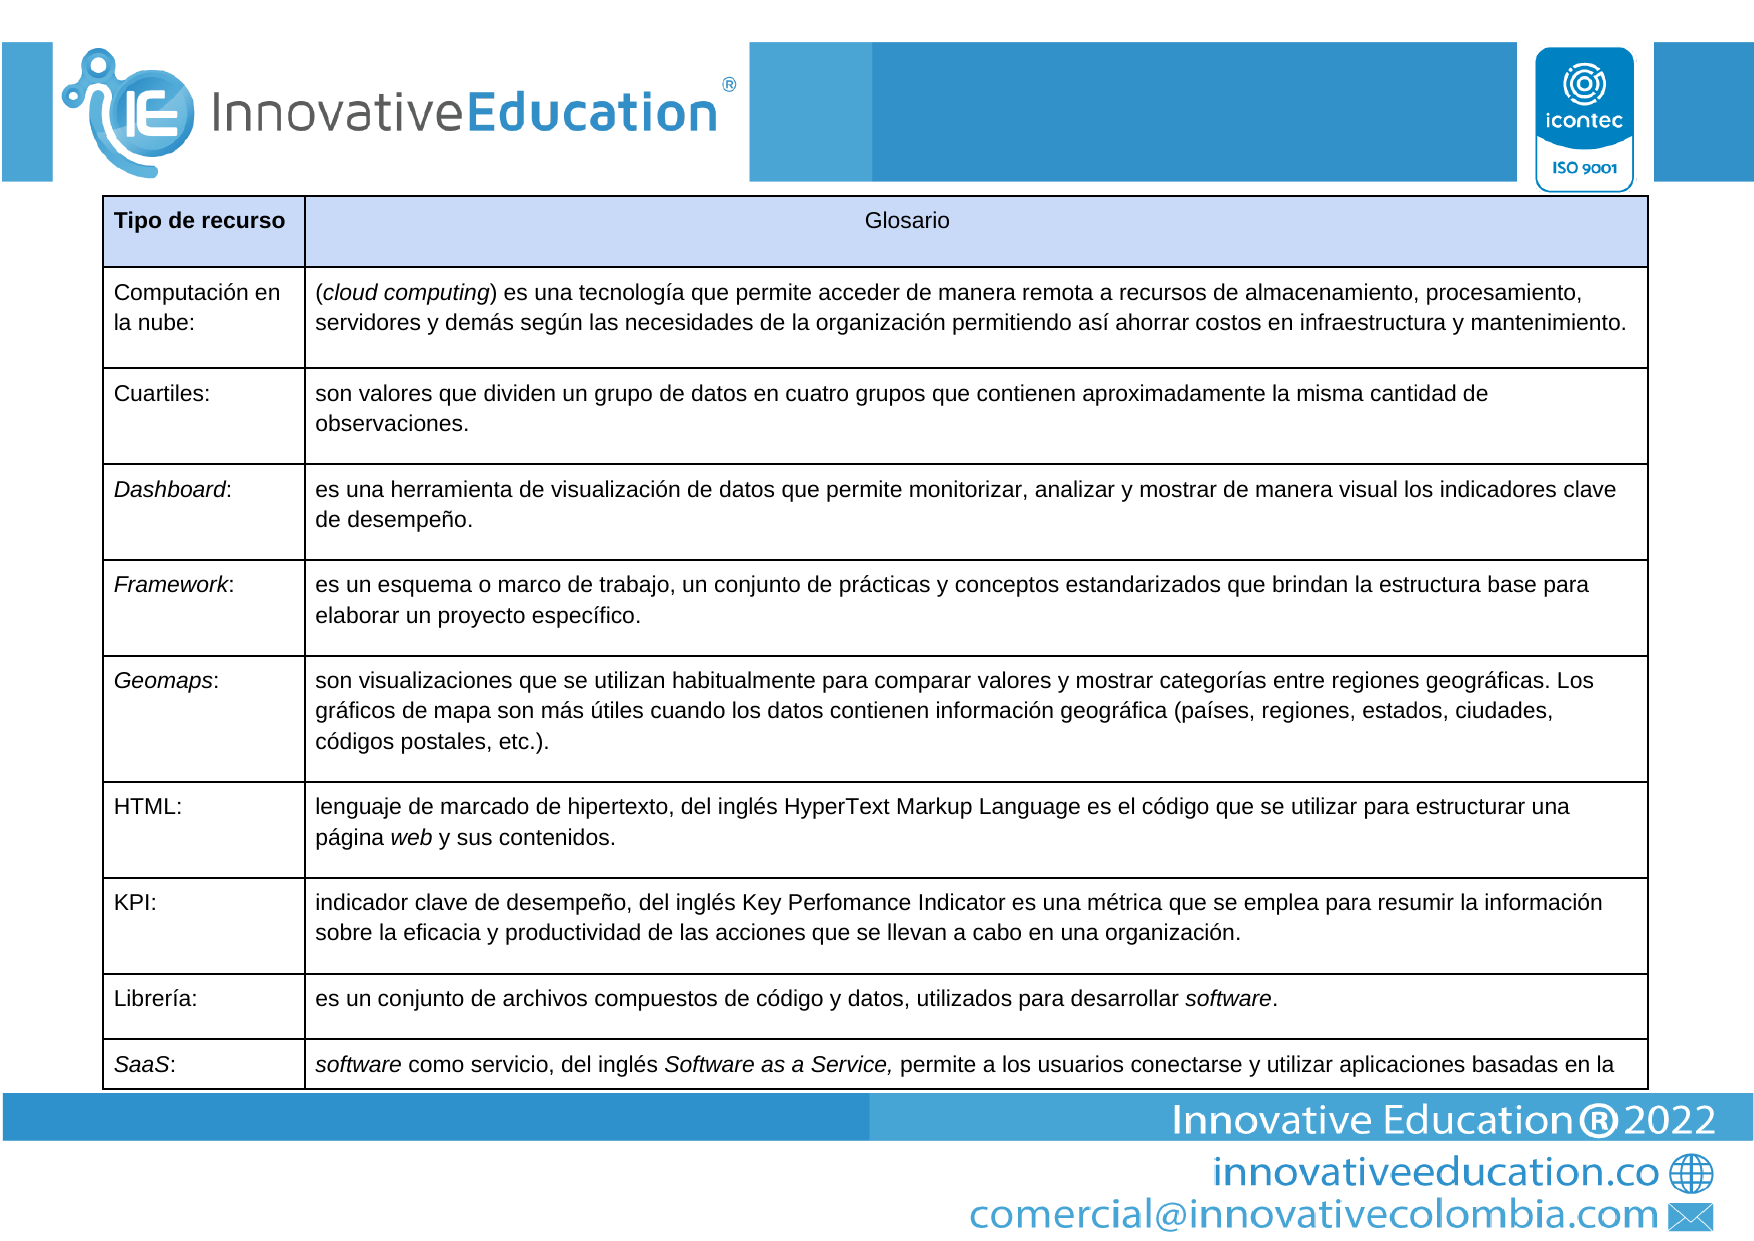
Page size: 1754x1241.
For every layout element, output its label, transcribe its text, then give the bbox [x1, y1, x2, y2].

table_cell Cuartiles: [104, 369, 304, 463]
table_cell SaaS: [104, 1040, 304, 1087]
picture [2, 29, 1517, 195]
table_cell es un conjunto de archivos compuestos de código y datos, utilizados para desarrollar software. [306, 975, 1647, 1038]
table_cell es una herramienta de visualización de datos que permite monitorizar, analizar y mostrar de manera visual los indicadores clave de desempeño. [306, 465, 1647, 559]
table_header Glosario [306, 197, 1647, 266]
table_cell es un esquema o marco de trabajo, un conjunto de prácticas y conceptos estandarizados que brindan la estructura base para elaborar un proyecto específico. [306, 561, 1647, 655]
table_cell Librería: [104, 975, 304, 1038]
table_cell Framework: [104, 561, 304, 655]
table_cell Dashboard: [104, 465, 304, 559]
table_cell indicador clave de desempeño, del inglés Key Perfomance Indicator es una métrica que se emplea para resumir la información sobre la eficacia y productividad de las acciones que se llevan a cabo en una organización. [306, 879, 1647, 972]
table_cell Geomaps: [104, 657, 304, 781]
table_cell son visualizaciones que se utilizan habitualmente para comparar valores y mostrar categorías entre regiones geográficas. Los gráficos de mapa son más útiles cuando los datos contienen información geográfica (países, regiones, estados, ciudades, códigos postales, etc.). [306, 657, 1647, 781]
table_header Tipo de recurso [104, 197, 304, 266]
table_cell son valores que dividen un grupo de datos en cuatro grupos que contienen aproximadamente la misma cantidad de observaciones. [306, 369, 1647, 463]
table_cell Computación en la nube: [104, 268, 304, 367]
table_cell lenguaje de marcado de hipertexto, del inglés HyperText Markup Language es el código que se utilizar para estructurar una página web y sus contenidos. [306, 783, 1647, 877]
table_cell HTML: [104, 783, 304, 877]
picture [1532, 45, 1637, 195]
picture [1654, 29, 1754, 195]
picture [2, 1092, 1754, 1238]
table_cell (cloud computing) es una tecnología que permite acceder de manera remota a recursos de almacenamiento, procesamiento, servidores y demás según las necesidades de la organización permitiendo así ahorrar costos en infraestructura y mantenimiento. [306, 268, 1647, 367]
table_cell KPI: [104, 879, 304, 972]
